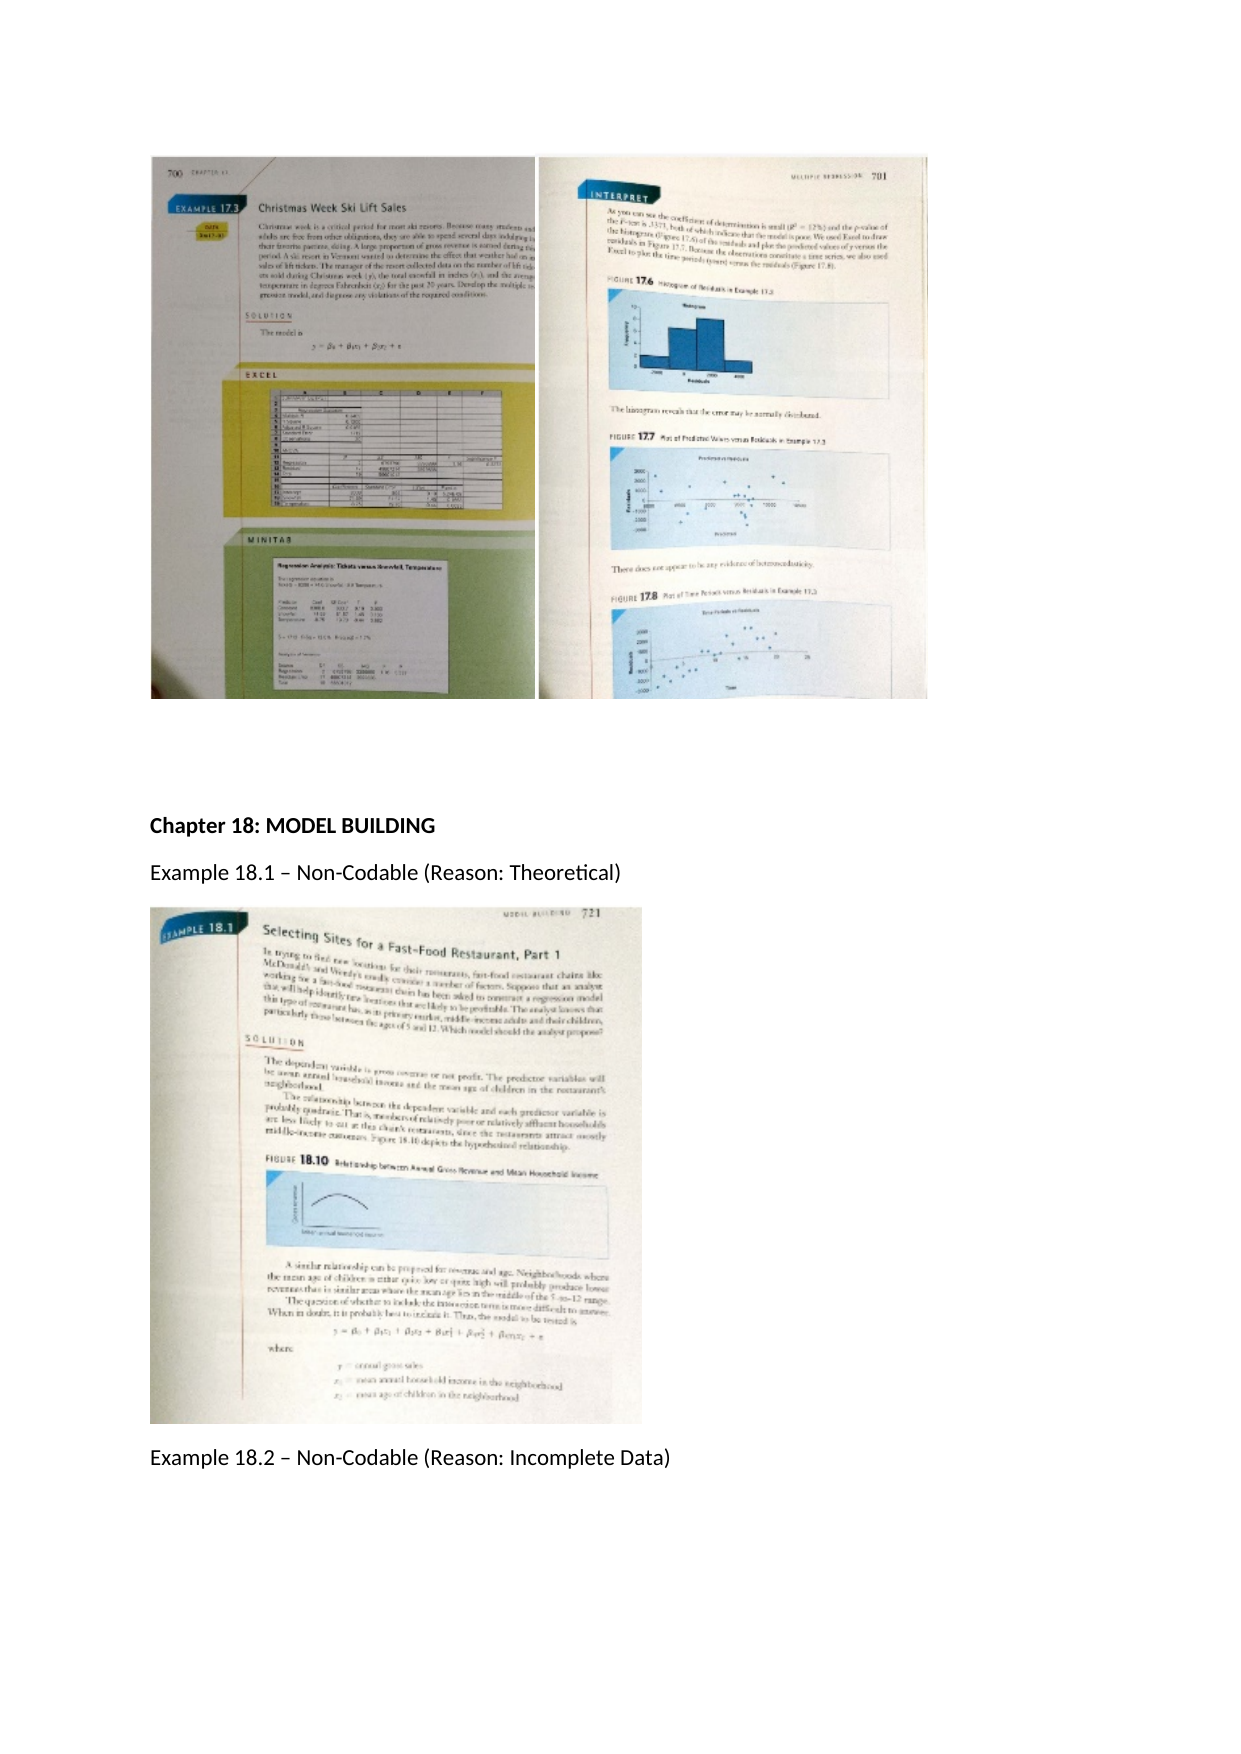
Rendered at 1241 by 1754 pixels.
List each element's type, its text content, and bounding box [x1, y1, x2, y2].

text Chapter 18: MODEL BUILDING [150, 811, 1090, 839]
picture [150, 905, 642, 1424]
text Example 18.1 – Non-Codable (Reason: Theoretical) [150, 858, 1090, 886]
text Example 18.2 – Non-Codable (Reason: Incomplete Data) [150, 1443, 1090, 1471]
picture [150, 150, 928, 699]
